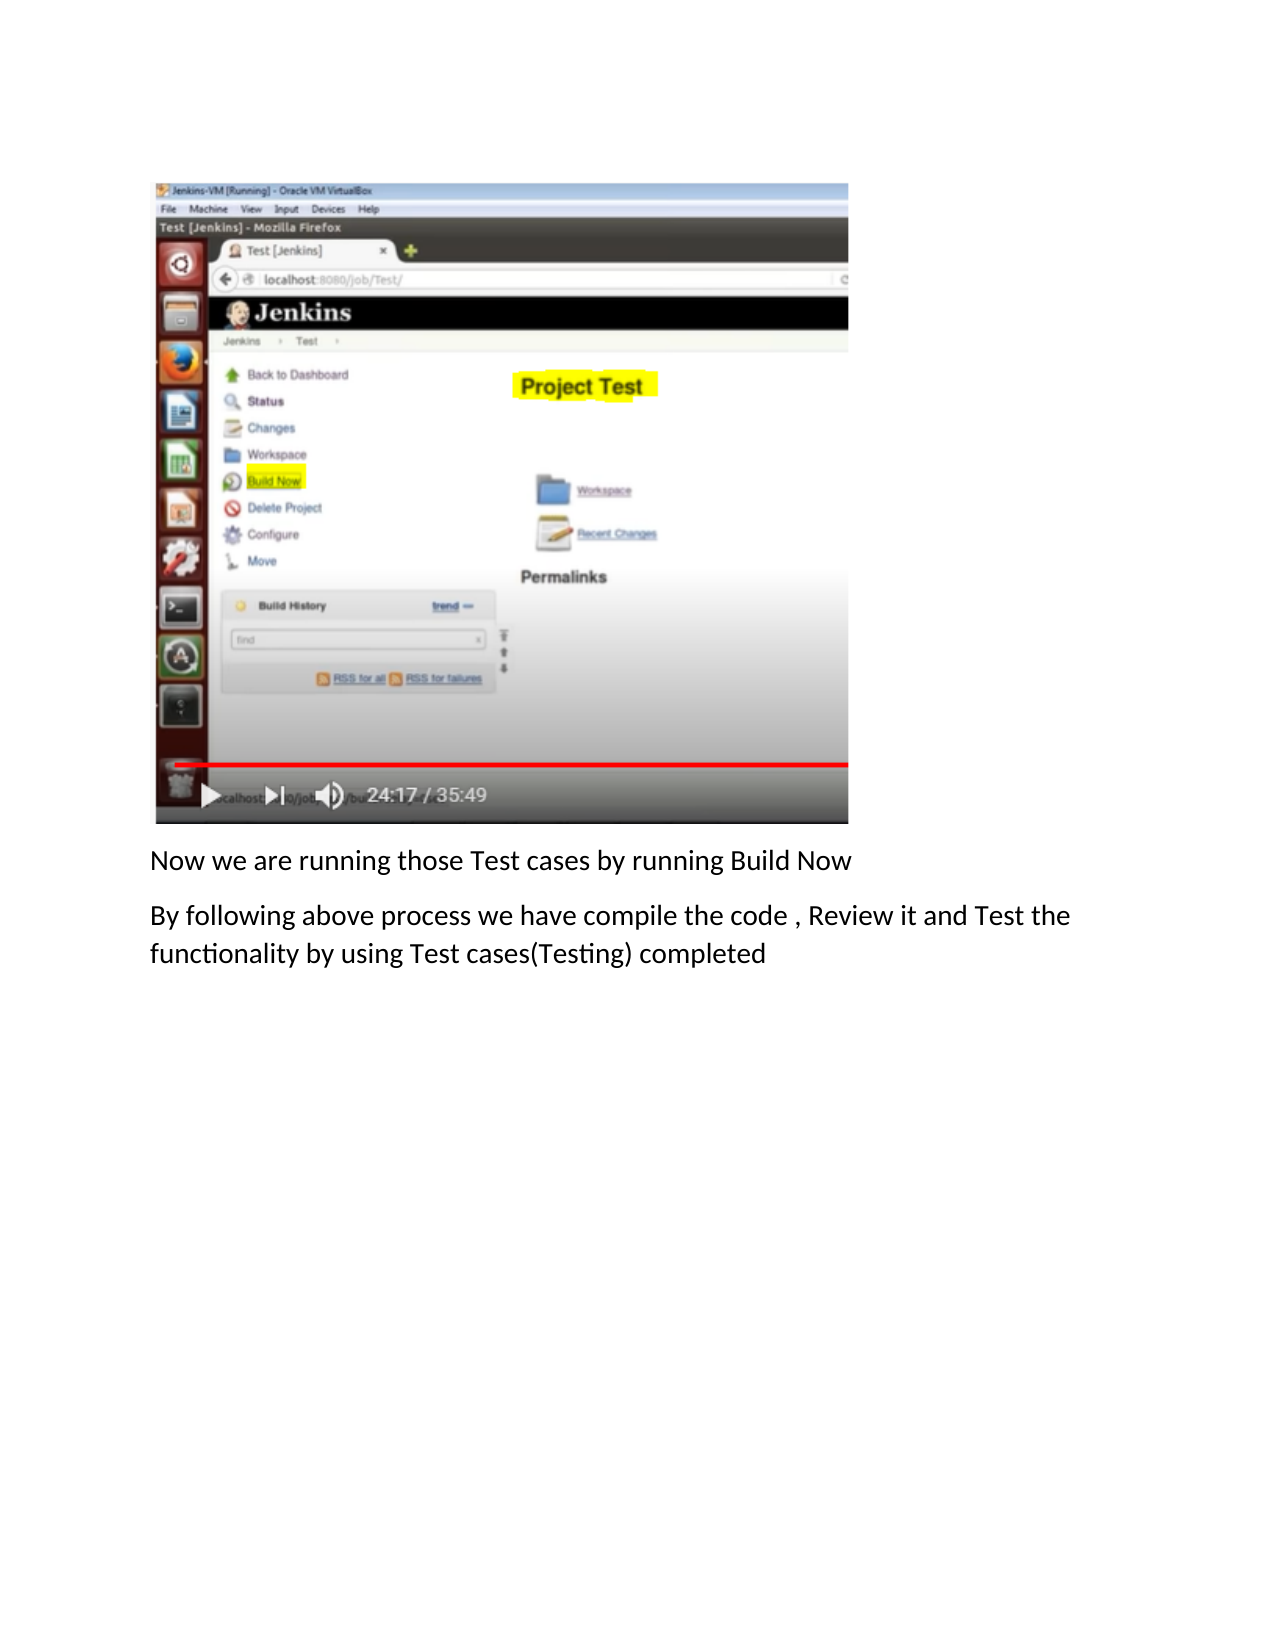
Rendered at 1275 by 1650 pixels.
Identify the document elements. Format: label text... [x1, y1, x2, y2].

text Now we are running those Test cases by running Build Now [150, 842, 1125, 878]
text By following above process we have compile the code , Review it and Test the functionality by using Test cases(Testing) completed [150, 897, 1125, 971]
picture [150, 182, 849, 824]
